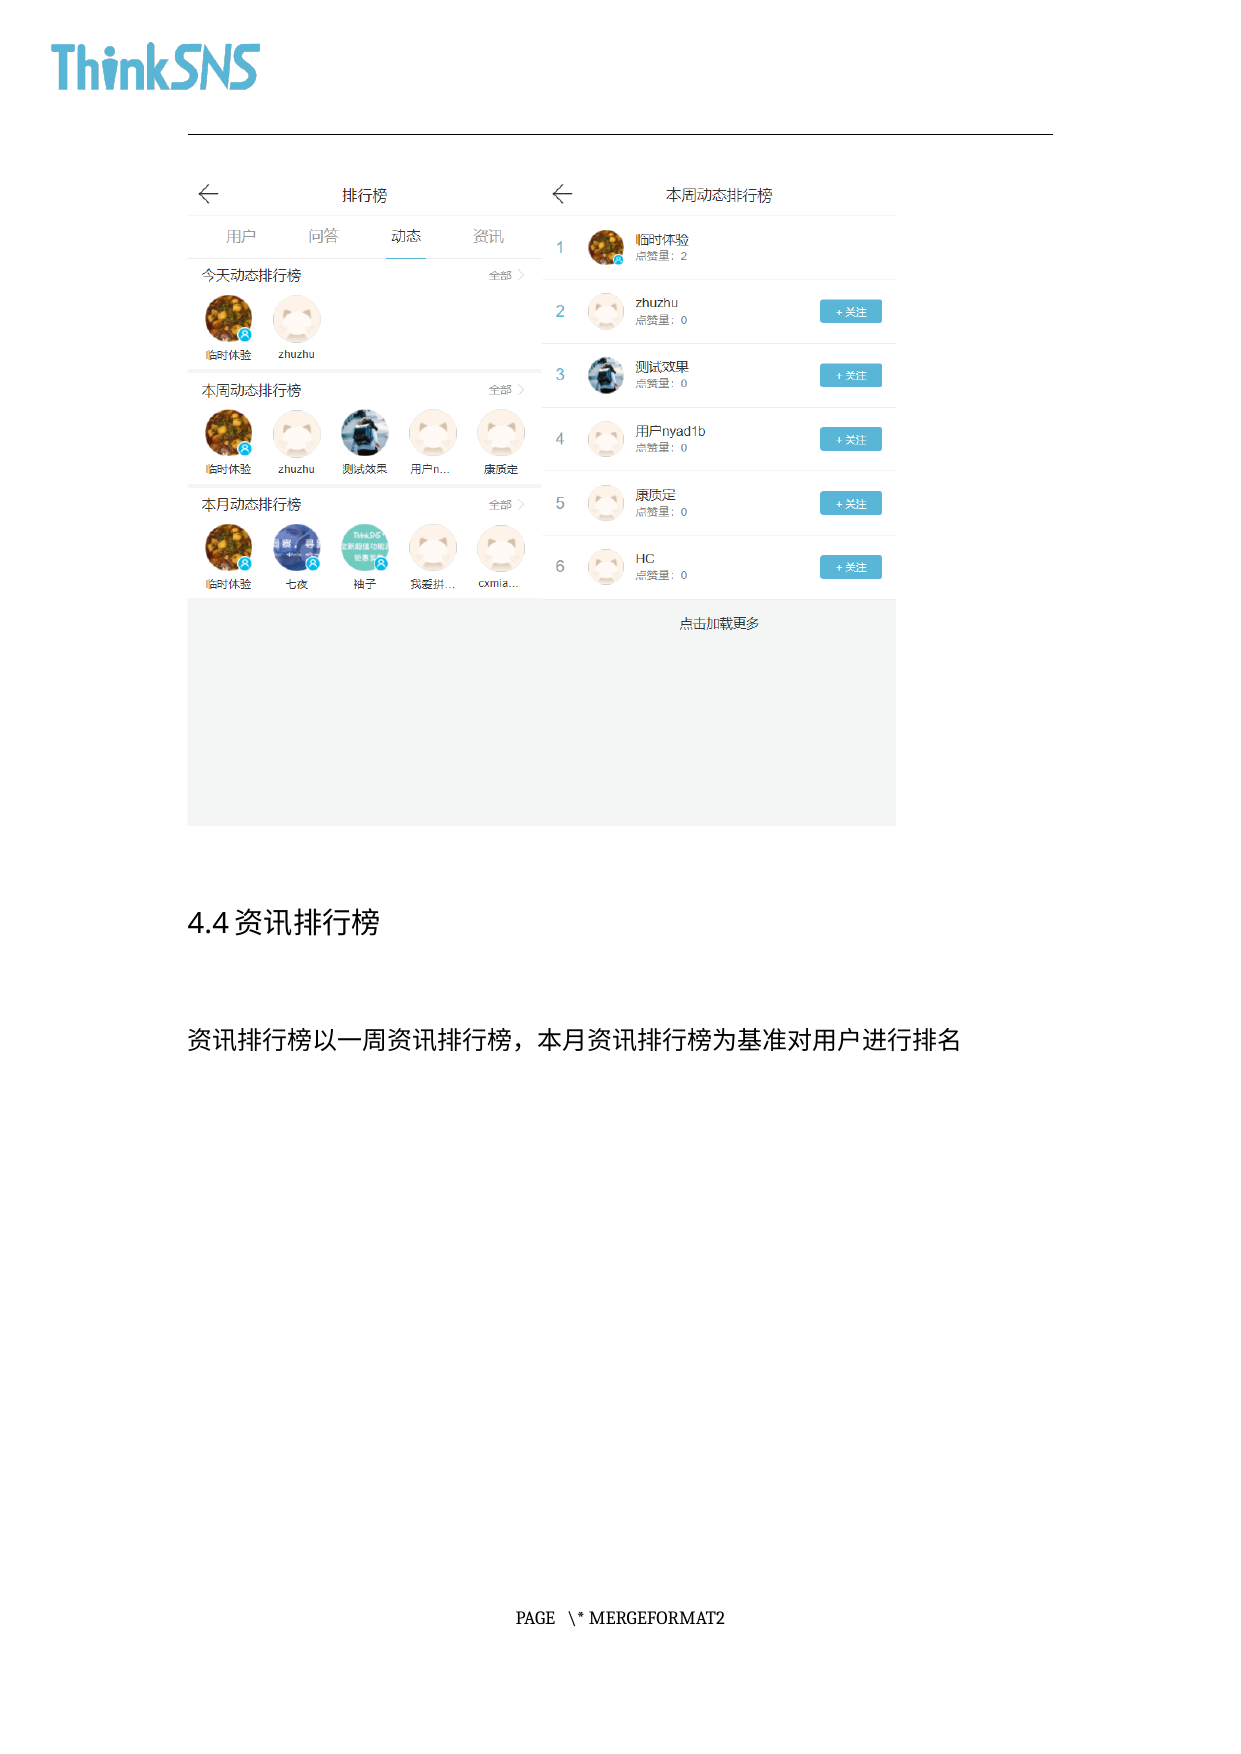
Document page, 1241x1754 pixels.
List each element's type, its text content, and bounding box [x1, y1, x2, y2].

picture [187, 174, 897, 826]
text 资讯排行榜以一周资讯排行榜，本月资讯排行榜为基准对用户进行排名 [187, 1018, 1053, 1058]
picture [42, 40, 269, 94]
subtitle 4.4资讯排行榜 [187, 881, 1053, 961]
